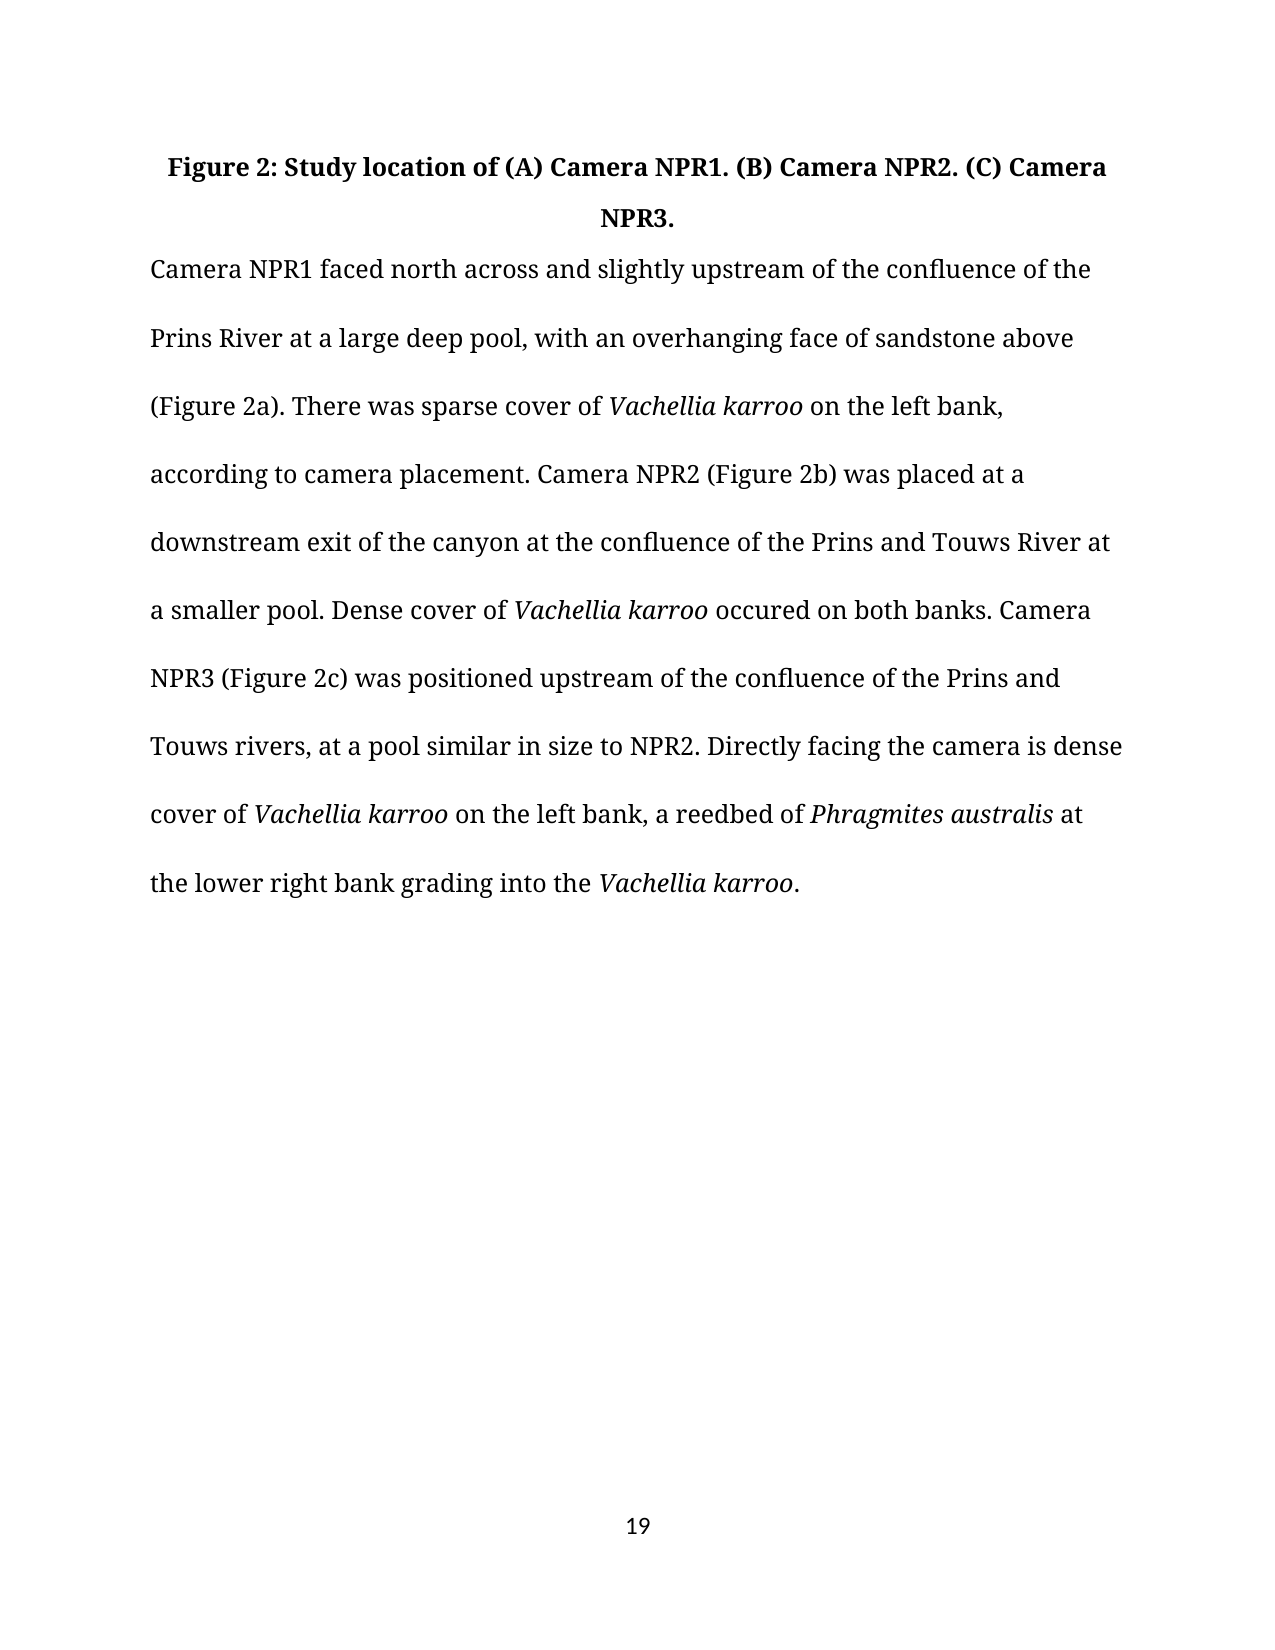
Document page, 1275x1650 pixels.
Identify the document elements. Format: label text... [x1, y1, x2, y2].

text Figure 2: Study location of (A) Camera NPR1. (B) Camera NPR2. (C) Camera NPR3. [150, 150, 1125, 235]
text Camera NPR1 faced north across and slightly upstream of the confluence of the Prins River at a large deep pool, with an overhanging face of sandstone above (Figure 2a). There was sparse cover of Vachellia karroo on the left bank, according to camera placement. Camera NPR2 (Figure 2b) was placed at a downstream exit of the canyon at the confluence of the Prins and Touws River at a smaller pool. Dense cover of Vachellia karroo occured on both banks. Camera NPR3 (Figure 2c) was positioned upstream of the confluence of the Prins and Touws rivers, at a pool similar in size to NPR2. Directly facing the camera is dense cover of Vachellia karroo on the left bank, a reedbed of Phragmites australis at the lower right bank grading into the Vachellia karroo. [150, 252, 1125, 899]
